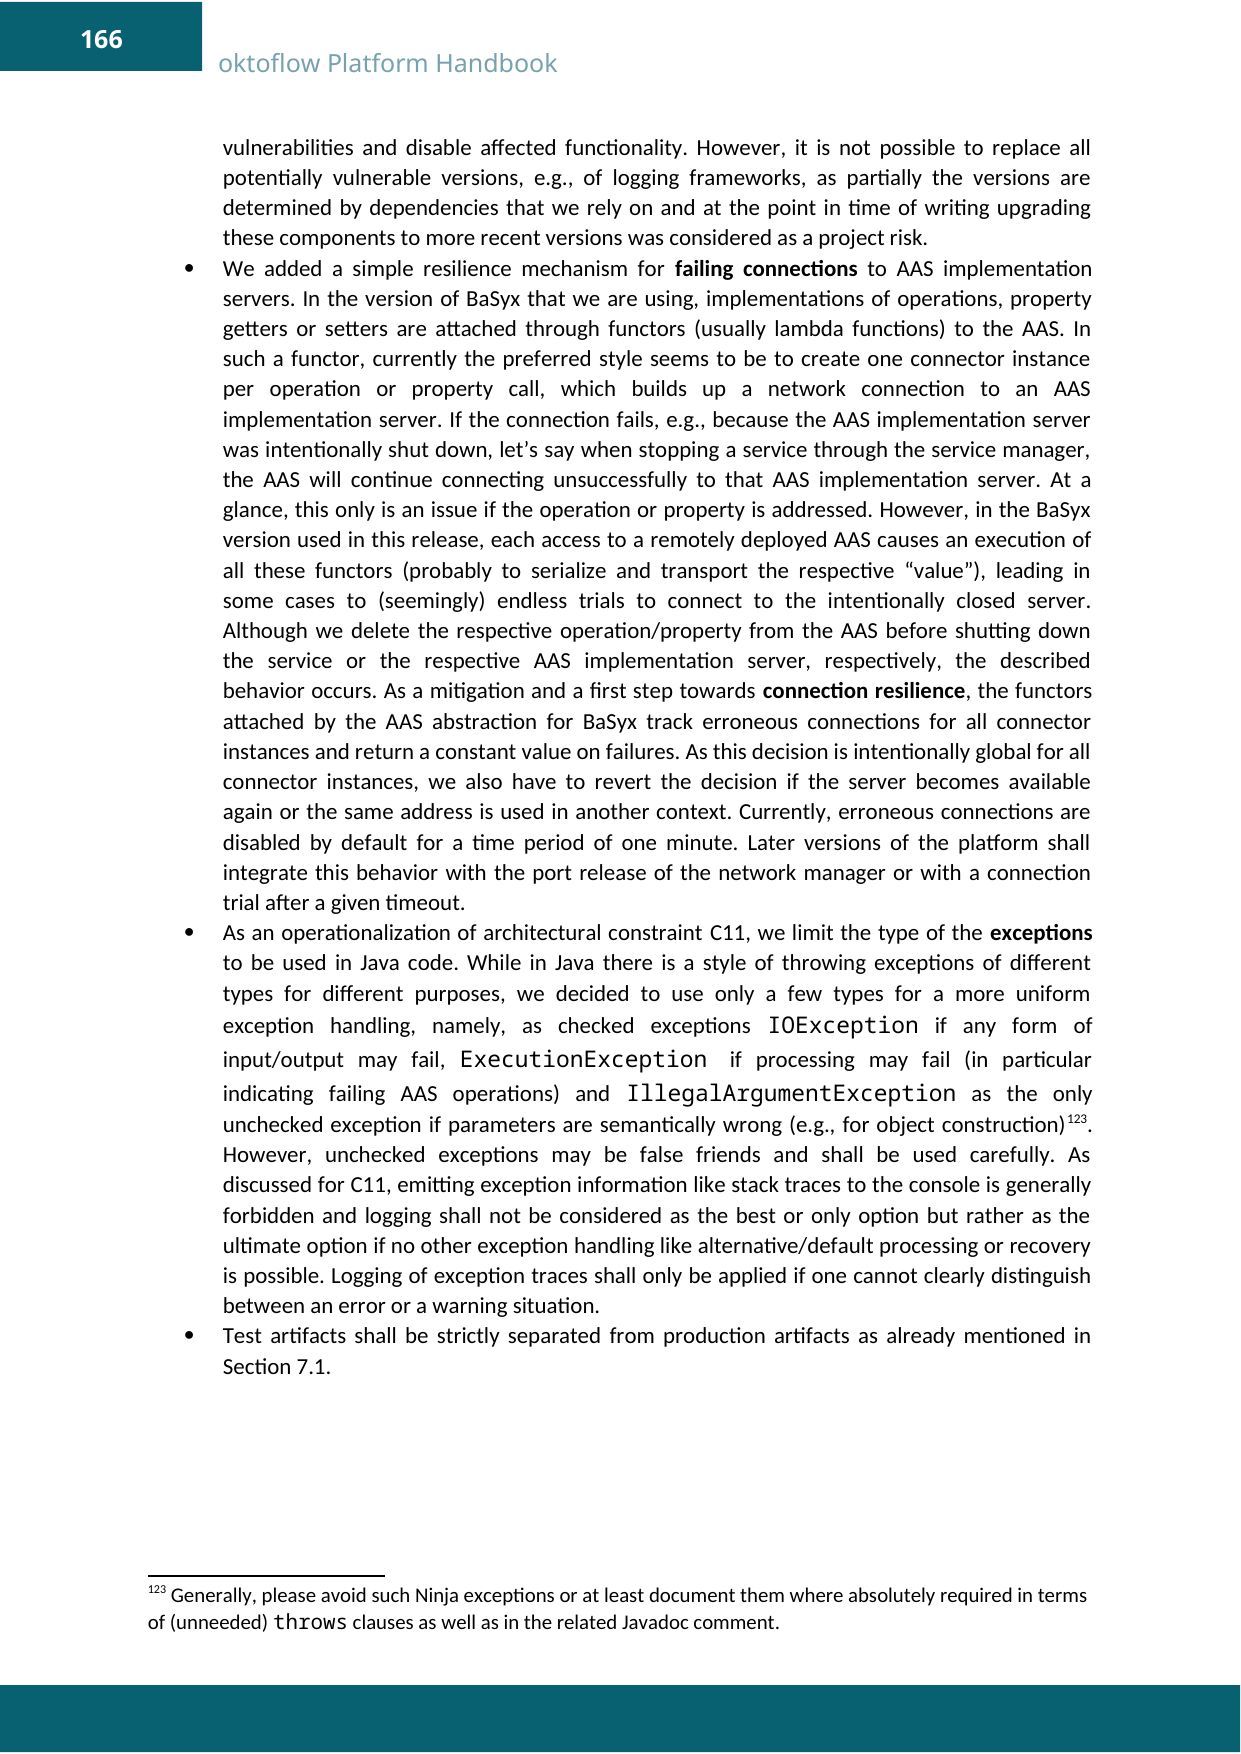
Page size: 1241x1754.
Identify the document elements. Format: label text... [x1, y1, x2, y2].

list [185, 133, 1093, 252]
list We added a simple resilience mechanism for failing connections to AAS implementation servers. In the version of BaSyx that we are using, implementations of operations, property getters or setters are attached through functors (usually lambda functions) to the AAS. In such a functor, currently the preferred style seems to be to create one connector instance per operation or property call, which builds up a network connection to an AAS implementation server. If the connection fails, e.g., because the AAS implementation server was intentionally shut down, let’s say when stopping a service through the service manager, the AAS will continue connecting unsuccessfully to that AAS implementation server. At a glance, this only is an issue if the operation or property is addressed. However, in the BaSyx version used in this release, each access to a remotely deployed AAS causes an execution of all these functors (probably to serialize and transport the respective “value”), leading in some cases to (seemingly) endless trials to connect to the intentionally closed server. Although we delete the respective operation/property from the AAS before shutting down the service or the respective AAS implementation server, respectively, the described behavior occurs. As a mitigation and a first step towards connection resilience, the functors attached by the AAS abstraction for BaSyx track erroneous connections for all connector instances and return a constant value on failures. As this decision is intentionally global for all connector instances, we also have to revert the decision if the server becomes available again or the same address is used in another context. Currently, erroneous connections are disabled by default for a time period of one minute. Later versions of the platform shall integrate this behavior with the port release of the network manager or with a connection trial after a given timeout. [185, 254, 1093, 916]
list Test artifacts shall be strictly separated from production artifacts as already mentioned in Section 7.1. [185, 1322, 1093, 1380]
list As an operationalization of architectural constraint C11, we limit the type of the exceptions to be used in Java code. While in Java there is a style of throwing exceptions of different types for different purposes, we decided to use only a few types for a more uniform exception handling, namely, as checked exceptions IOException if any form of input/output may fail, ExecutionException if processing may fail (in particular indicating failing AAS operations) and IllegalArgumentException as the only unchecked exception if parameters are semantically wrong (e.g., for object construction). However, unchecked exceptions may be false friends and shall be used carefully. As discussed for C11, emitting exception information like stack traces to the console is generally forbidden and logging shall not be considered as the best or only option but rather as the ultimate option if no other exception handling like alternative/default processing or recovery is possible. Logging of exception traces shall only be applied if one cannot clearly distinguish between an error or a warning situation. [185, 918, 1093, 1319]
